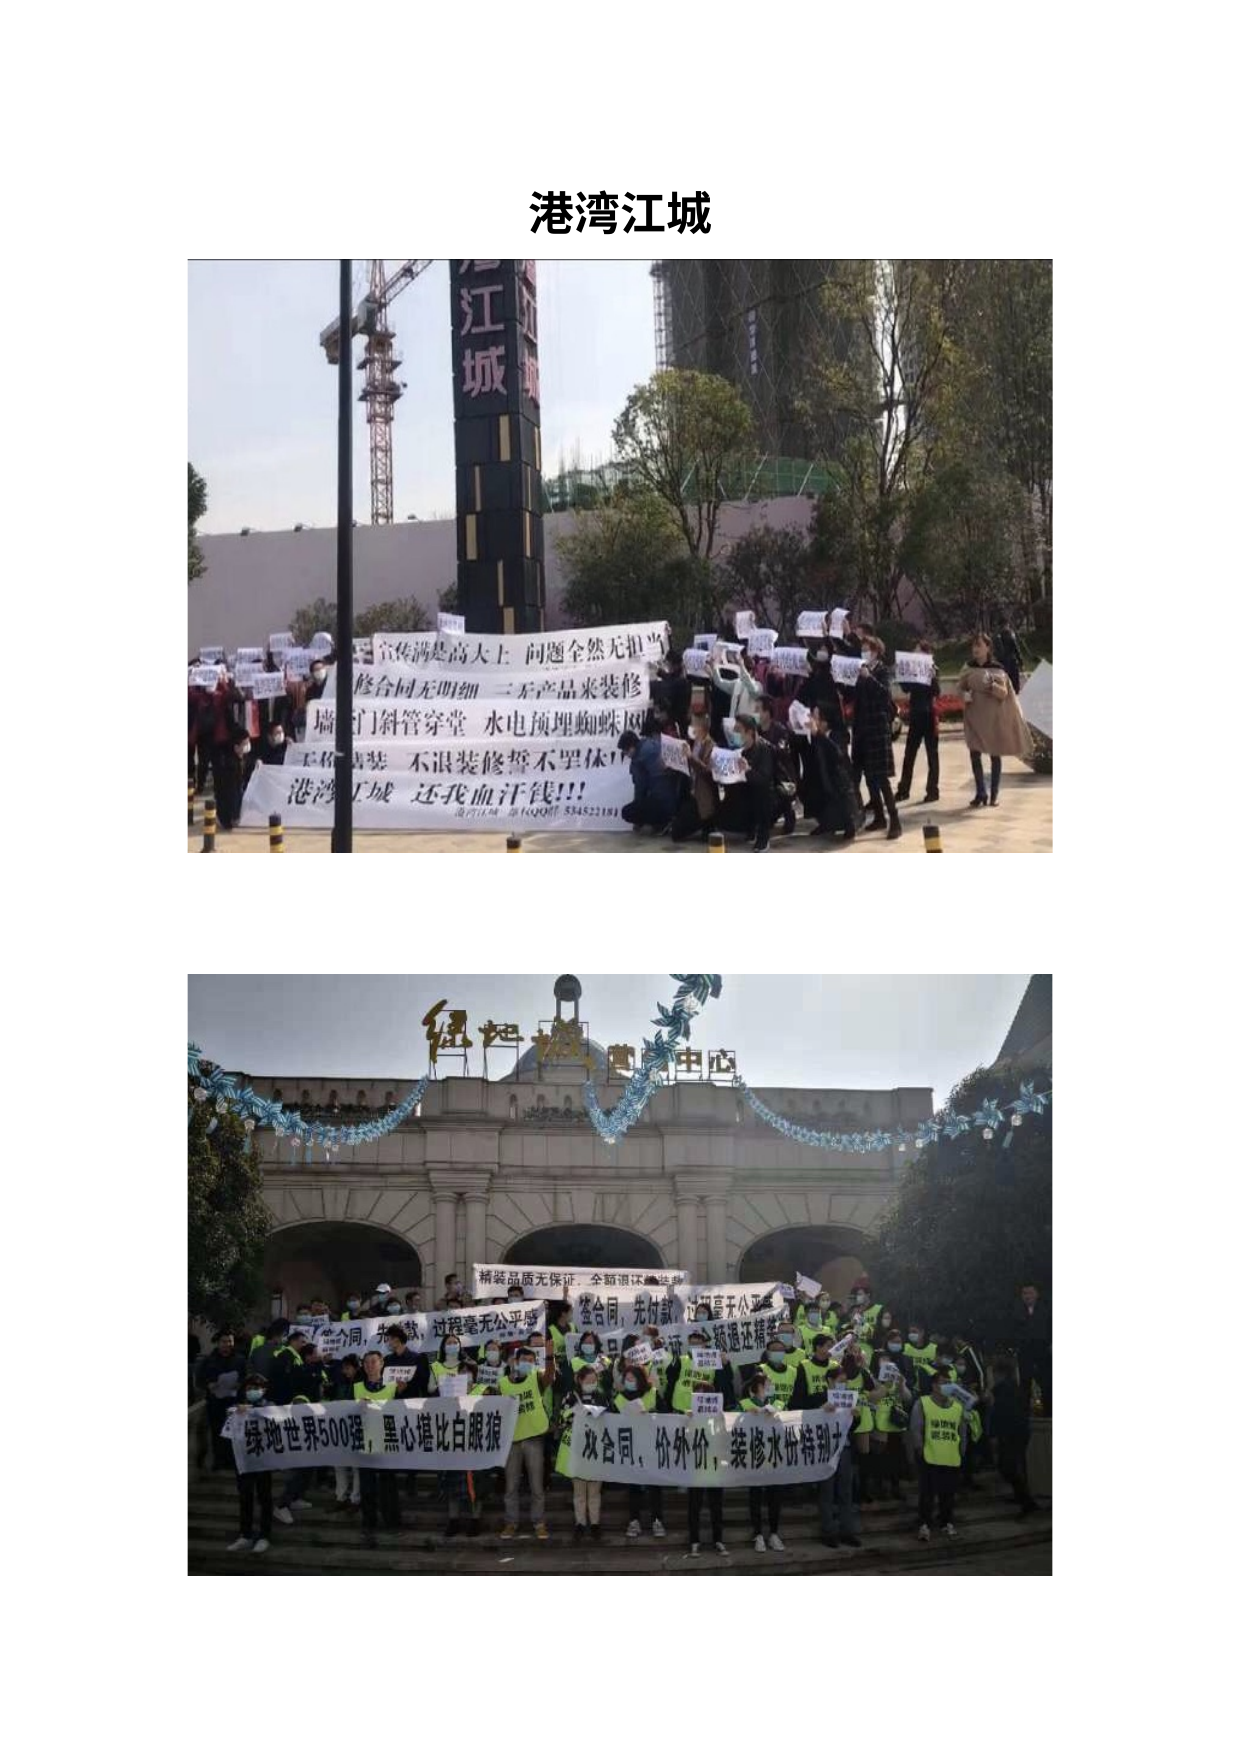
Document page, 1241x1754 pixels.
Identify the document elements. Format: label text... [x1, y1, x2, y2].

picture [187, 974, 1053, 1576]
picture [187, 259, 1053, 853]
text 港湾江城 [187, 162, 1053, 259]
